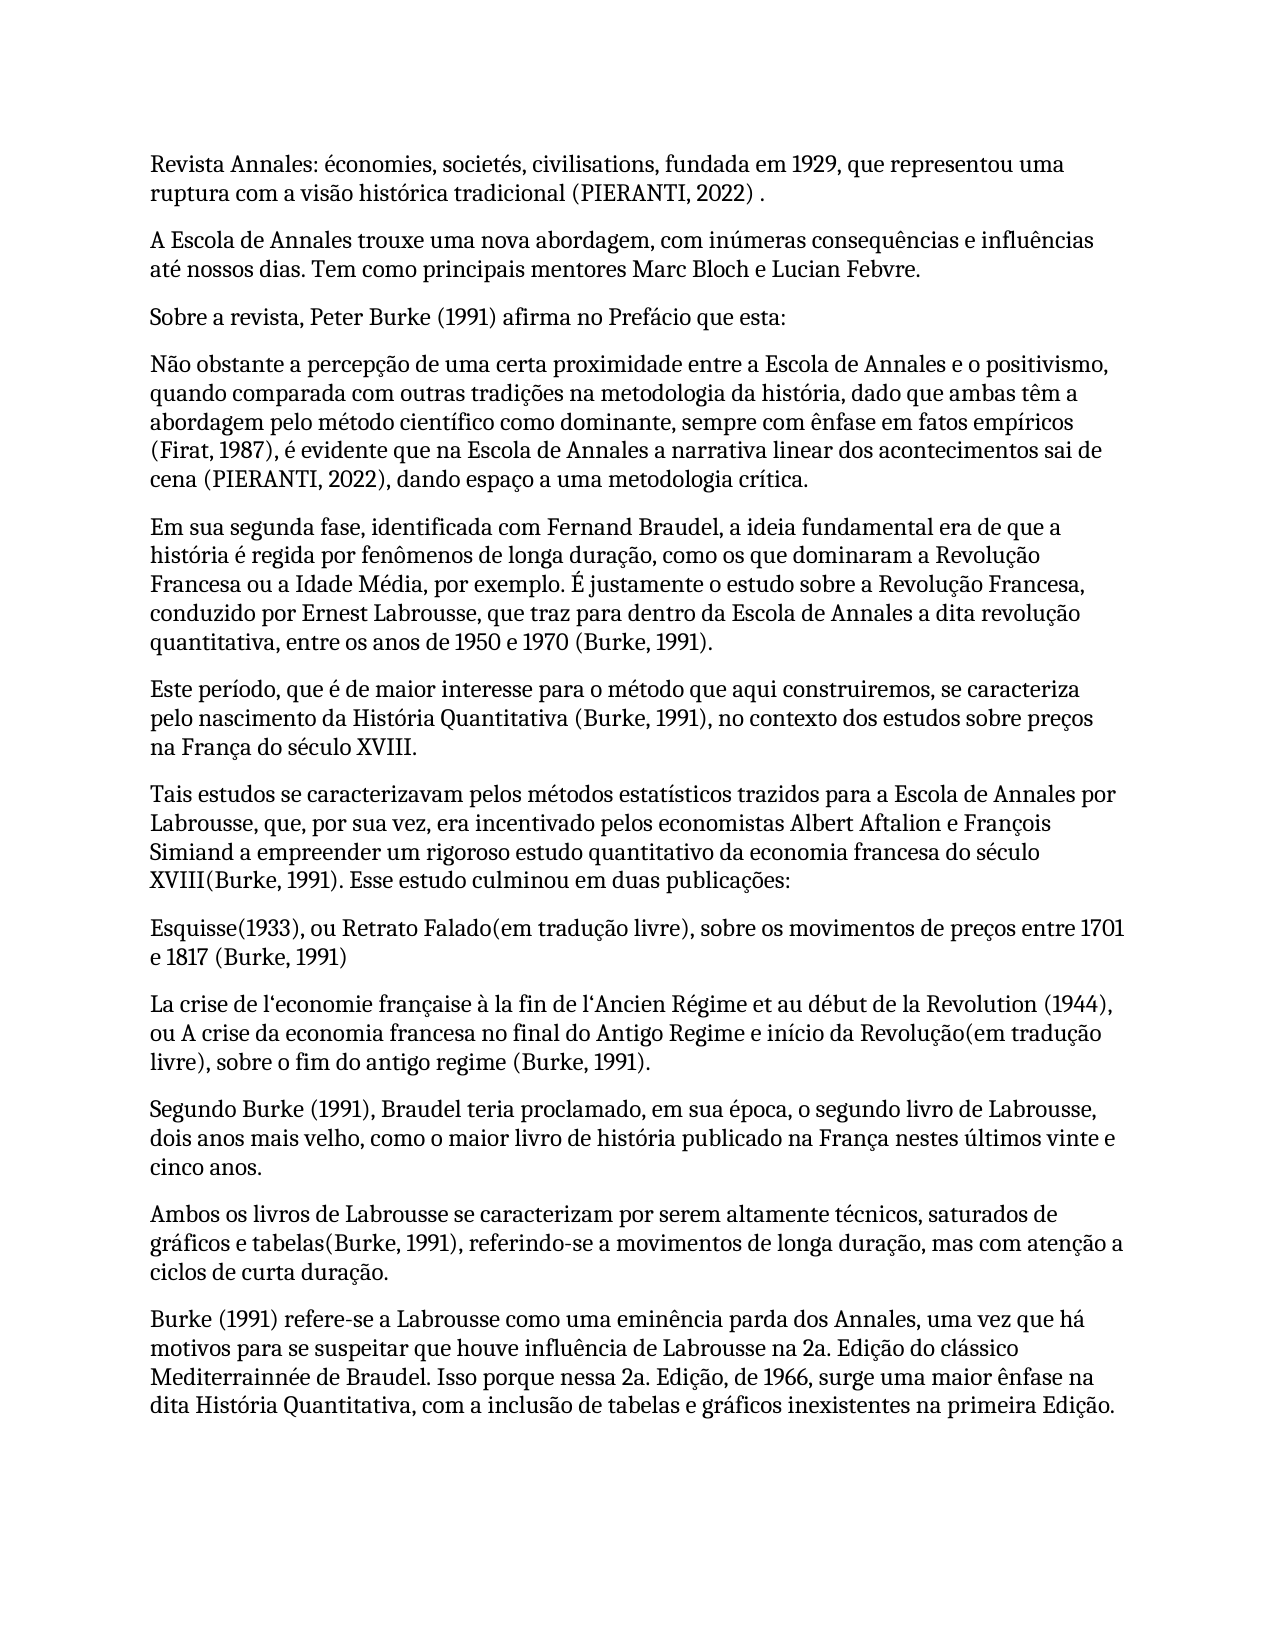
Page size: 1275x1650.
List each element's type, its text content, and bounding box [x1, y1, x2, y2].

text Ambos os livros de Labrousse se caracterizam por serem altamente técnicos, saturados de gráficos e tabelas(Burke, 1991), referindo-se a movimentos de longa duração, mas com atenção a ciclos de curta duração. [150, 1200, 1125, 1286]
text A Escola de Annales trouxe uma nova abordagem, com inúmeras consequências e influências até nossos dias. Tem como principais mentores Marc Bloch e Lucian Febvre. [150, 226, 1125, 284]
text Burke (1991) refere-se a Labrousse como uma eminência parda dos Annales, uma vez que há motivos para se suspeitar que houve influência de Labrousse na 2a. Edição do clássico Mediterrainnée de Braudel. Isso porque nessa 2a. Edição, de 1966, surge uma maior ênfase na dita História Quantitativa, com a inclusão de tabelas e gráficos inexistentes na primeira Edição. [150, 1305, 1125, 1420]
text Esquisse(1933), ou Retrato Falado(em tradução livre), sobre os movimentos de preços entre 1701 e 1817 (Burke, 1991) [150, 914, 1125, 971]
text Sobre a revista, Peter Burke (1991) afirma no Prefácio que esta: [150, 302, 1125, 331]
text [150, 150, 1125, 207]
text Em sua segunda fase, identificada com Fernand Braudel, a ideia fundamental era de que a história é regida por fenômenos de longa duração, como os que dominaram a Revolução Francesa ou a Idade Média, por exemplo. É justamente o estudo sobre a Revolução Francesa, conduzido por Ernest Labrousse, que traz para dentro da Escola de Annales a dita revolução quantitativa, entre os anos de 1950 e 1970 (Burke, 1991). [150, 512, 1125, 656]
text Não obstante a percepção de uma certa proximidade entre a Escola de Annales e o positivismo, quando comparada com outras tradições na metodologia da história, dado que ambas têm a abordagem pelo método científico como dominante, sempre com ênfase em fatos empíricos (Firat, 1987), é evidente que na Escola de Annales a narrativa linear dos acontecimentos sai de cena (PIERANTI, 2022), dando espaço a uma metodologia crítica. [150, 350, 1125, 494]
text Segundo Burke (1991), Braudel teria proclamado, em sua época, o segundo livro de Labrousse, dois anos mais velho, como o maior livro de história publicado na França nestes últimos vinte e cinco anos. [150, 1095, 1125, 1181]
text Este período, que é de maior interesse para o método que aqui construiremos, se caracteriza pelo nascimento da História Quantitativa (Burke, 1991), no contexto dos estudos sobre preços na França do século XVIII. [150, 675, 1125, 761]
text La crise de l‘economie française à la fin de l‘Ancien Régime et au début de la Revolution (1944), ou A crise da economia francesa no final do Antigo Regime e início da Revolução(em tradução livre), sobre o fim do antigo regime (Burke, 1991). [150, 990, 1125, 1076]
text Tais estudos se caracterizavam pelos métodos estatísticos trazidos para a Escola de Annales por Labrousse, que, por sua vez, era incentivado pelos economistas Albert Aftalion e François Simiand a empreender um rigoroso estudo quantitativo da economia francesa do século XVIII(Burke, 1991). Esse estudo culminou em duas publicações: [150, 780, 1125, 895]
